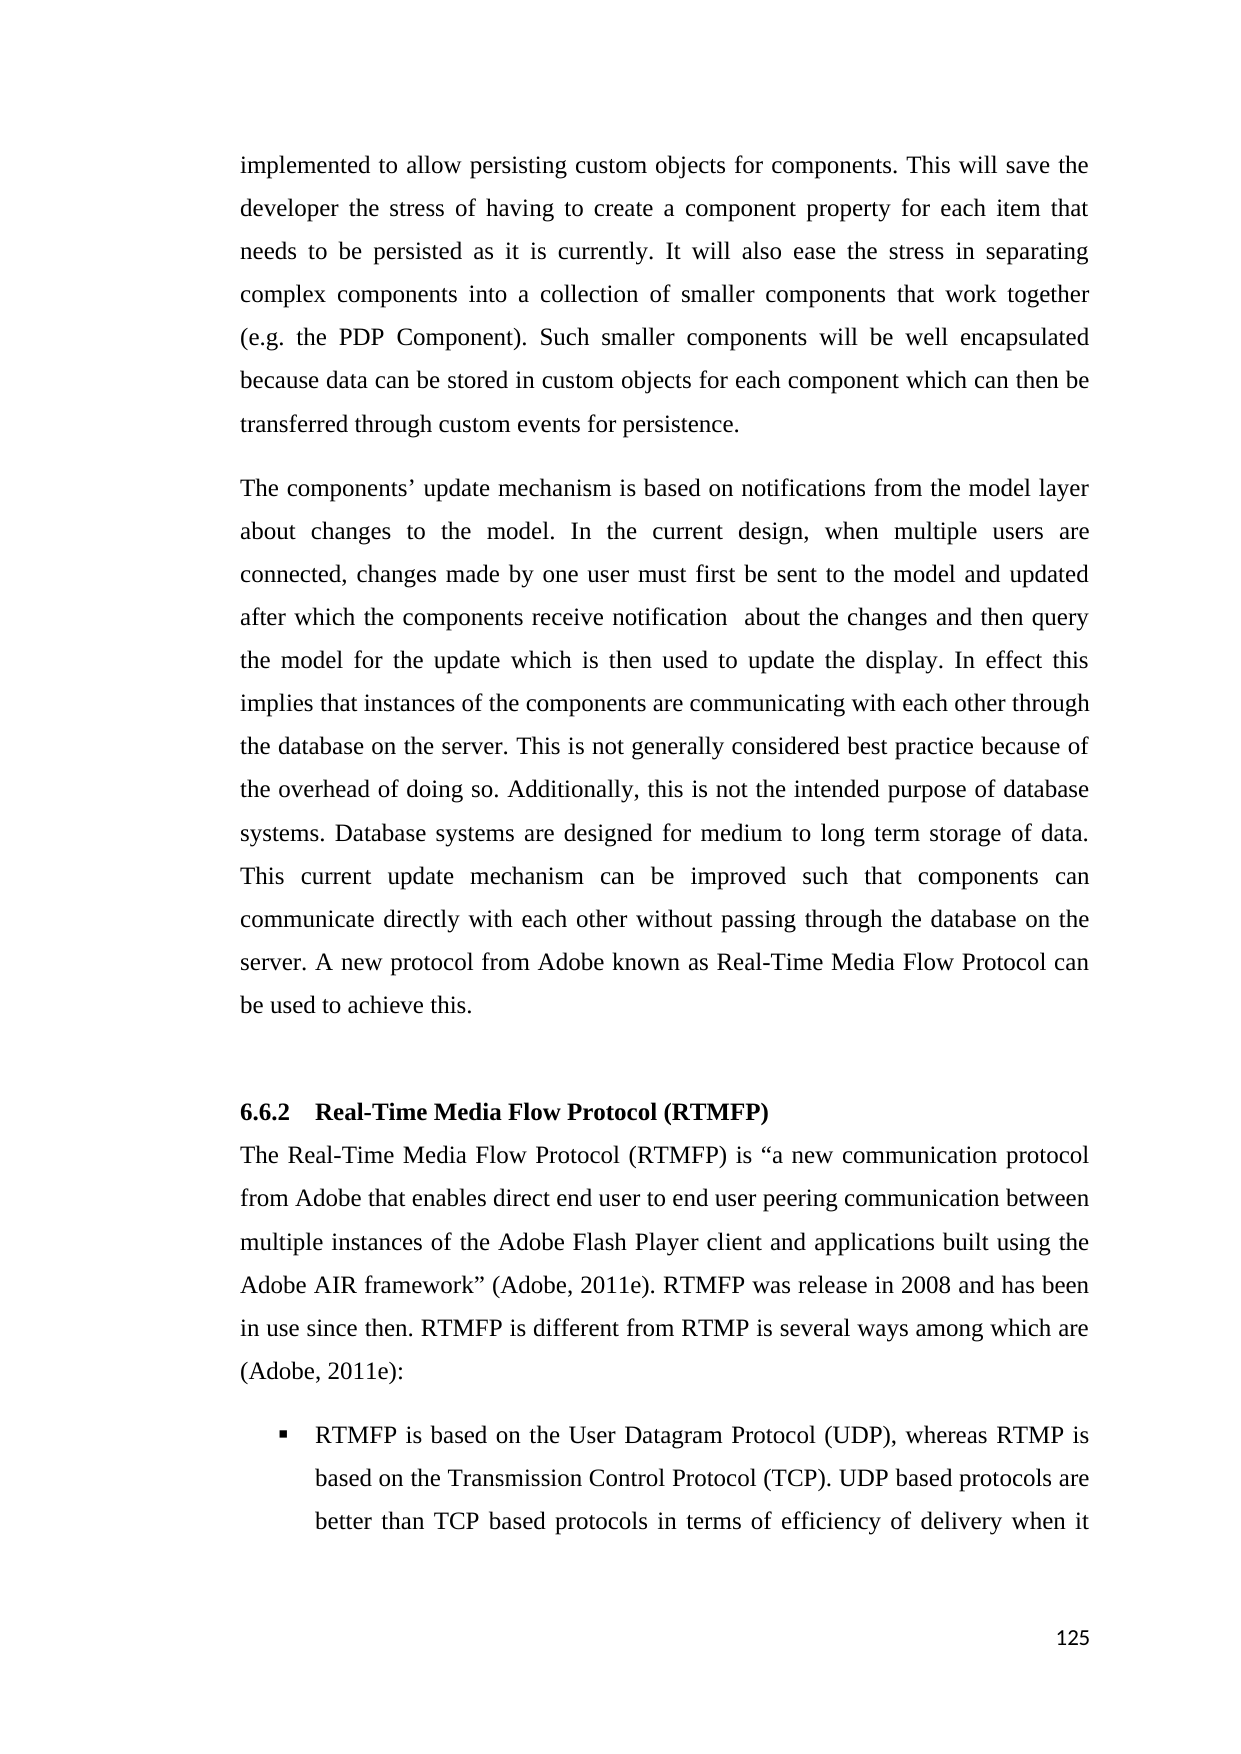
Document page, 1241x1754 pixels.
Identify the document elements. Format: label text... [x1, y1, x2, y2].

text The components’ update mechanism is based on notifications from the model layer about changes to the model. In the current design, when multiple users are connected, changes made by one user must first be sent to the model and updated after which the components receive notification about the changes and then query the model for the update which is then used to update the display. In effect this implies that instances of the components are communicating with each other through the database on the server. This is not generally considered best practice because of the overhead of doing so. Additionally, this is not the intended purpose of database systems. Database systems are designed for medium to long term storage of data. This current update mechanism can be improved such that components can communicate directly with each other without passing through the database on the server. A new protocol from Adobe known as Real-Time Media Flow Protocol can be used to achieve this. [240, 473, 1090, 1019]
text The Real-Time Media Flow Protocol (RTMFP) is “a new communication protocol from Adobe that enables direct end user to end user peering communication between multiple instances of the Adobe Flash Player client and applications built using the Adobe AIR framework” (Adobe, 2011e). RTMFP was release in 2008 and has been in use since then. RTMFP is different from RTMP is several ways among which are (Adobe, 2011e): [240, 1140, 1090, 1385]
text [240, 150, 1090, 437]
subtitle 6.6.2 Real-Time Media Flow Protocol (RTMFP) [240, 1054, 1090, 1126]
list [277, 1420, 1090, 1535]
